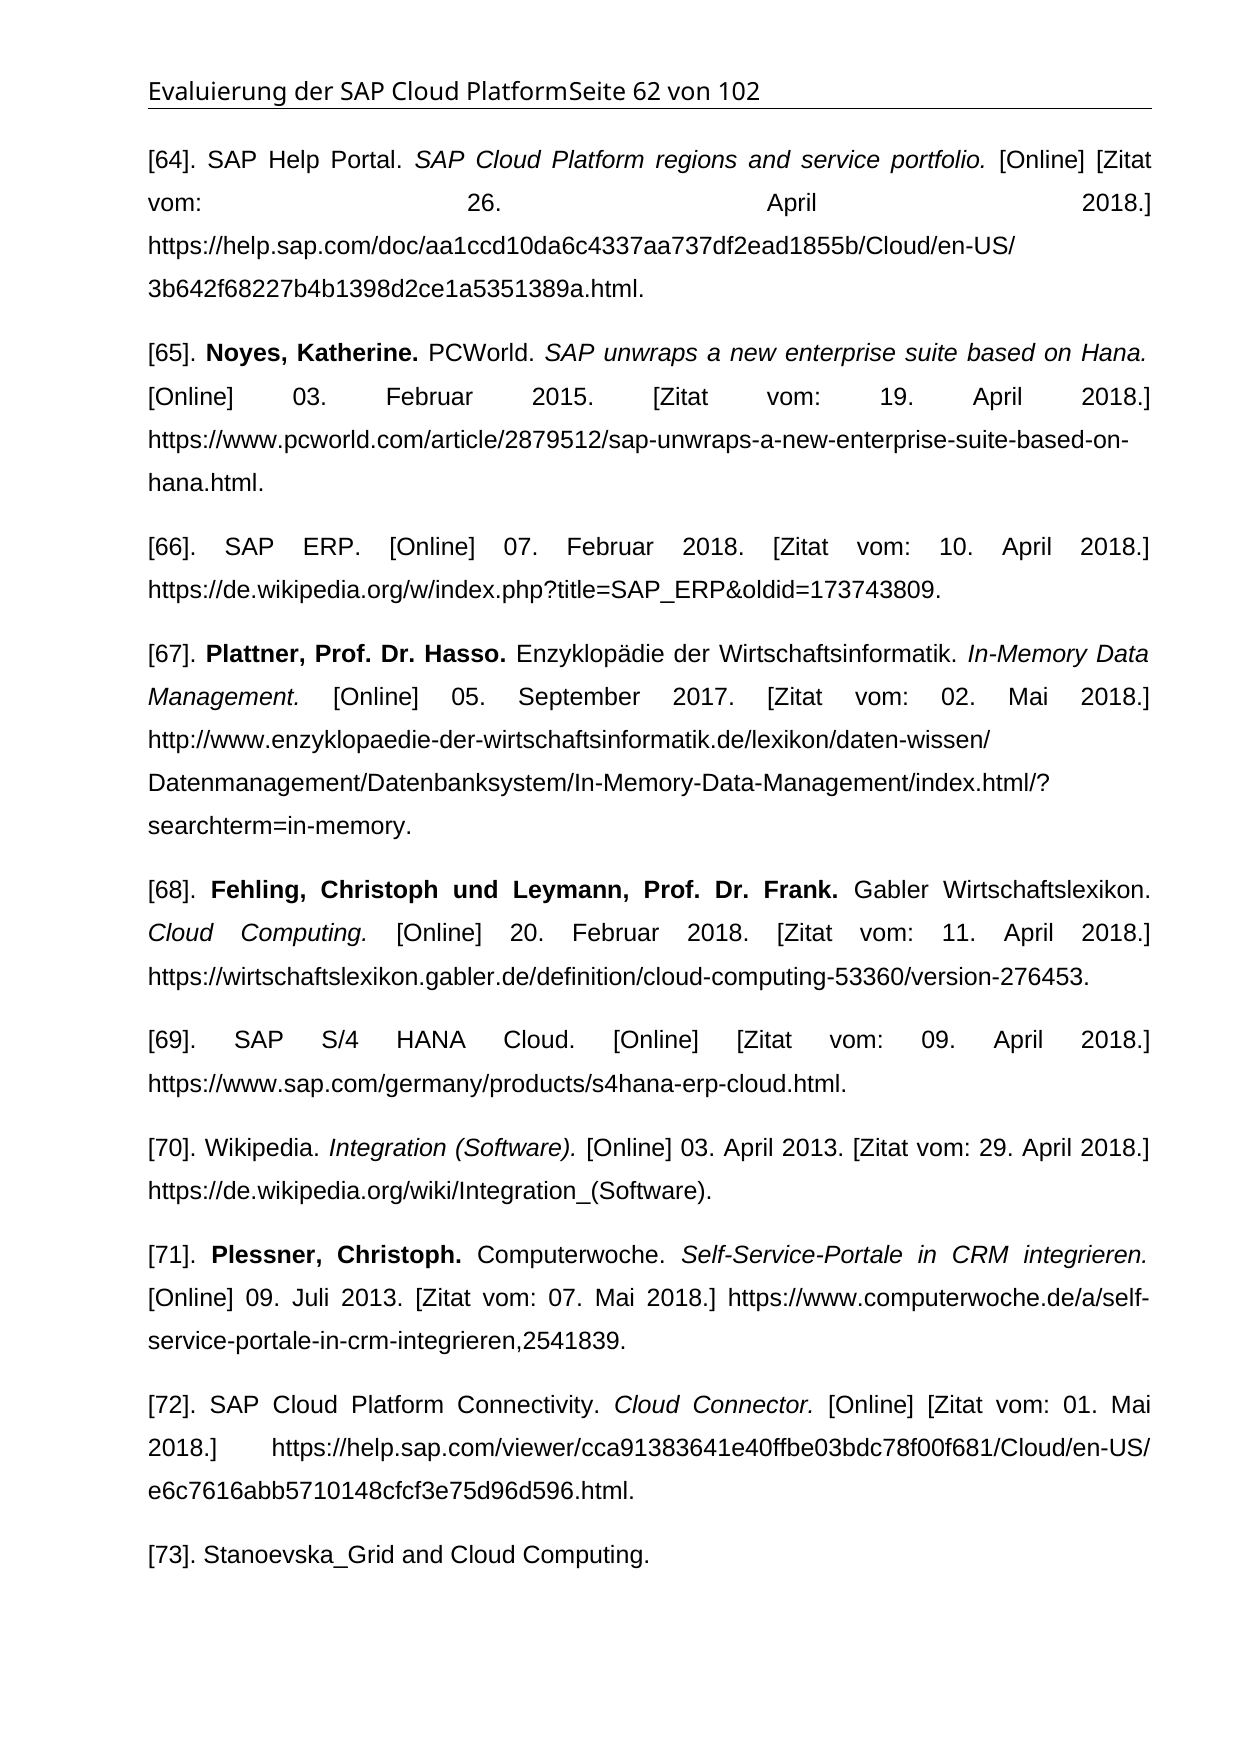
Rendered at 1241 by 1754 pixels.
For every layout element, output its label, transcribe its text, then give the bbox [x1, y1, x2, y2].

text [64]. SAP Help Portal. SAP Cloud Platform regions and service portfolio. [Online] [Zitat vom: 26. April 2018.] https://help.sap.com/doc/aa1ccd10da6c4337aa737df2ead1855b/Cloud/en-US/3b642f68227b4b1398d2ce1a5351389a.html. [148, 145, 1152, 303]
text [69]. SAP S/4 HANA Cloud. [Online] [Zitat vom: 09. April 2018.] https://www.sap.com/germany/products/s4hana-erp-cloud.html. [148, 1026, 1152, 1097]
text [67]. Plattner, Prof. Dr. Hasso. Enzyklopädie der Wirtschaftsinformatik. In-Memory Data Management. [Online] 05. September 2017. [Zitat vom: 02. Mai 2018.] http://www.enzyklopaedie-der-wirtschaftsinformatik.de/lexikon/daten-wissen/Datenmanagement/Datenbanksystem/In-Memory-Data-Management/index.html/?searchterm=in-memory. [148, 639, 1152, 840]
text [65]. Noyes, Katherine. PCWorld. SAP unwraps a new enterprise suite based on Hana. [Online] 03. Februar 2015. [Zitat vom: 19. April 2018.] https://www.pcworld.com/article/2879512/sap-unwraps-a-new-enterprise-suite-based-on-hana.html. [148, 338, 1152, 497]
text [71]. Plessner, Christoph. Computerwoche. Self-Service-Portale in CRM integrieren. [Online] 09. Juli 2013. [Zitat vom: 07. Mai 2018.] https://www.computerwoche.de/a/self-service-portale-in-crm-integrieren,2541839. [148, 1240, 1152, 1355]
text [70]. Wikipedia. Integration (Software). [Online] 03. April 2013. [Zitat vom: 29. April 2018.] https://de.wikipedia.org/wiki/Integration_(Software). [148, 1133, 1152, 1204]
text [73]. Stanoevska_Grid and Cloud Computing. [148, 1540, 1152, 1569]
text [72]. SAP Cloud Platform Connectivity. Cloud Connector. [Online] [Zitat vom: 01. Mai 2018.] https://help.sap.com/viewer/cca91383641e40ffbe03bdc78f00f681/Cloud/en-US/e6c7616abb5710148cfcf3e75d96d596.html. [148, 1390, 1152, 1505]
text [66]. SAP ERP. [Online] 07. Februar 2018. [Zitat vom: 10. April 2018.] https://de.wikipedia.org/w/index.php?title=SAP_ERP&oldid=173743809. [148, 532, 1152, 604]
text [68]. Fehling, Christoph und Leymann, Prof. Dr. Frank. Gabler Wirtschaftslexikon. Cloud Computing. [Online] 20. Februar 2018. [Zitat vom: 11. April 2018.] https://wirtschaftslexikon.gabler.de/definition/cloud-computing-53360/version-276453. [148, 875, 1152, 990]
